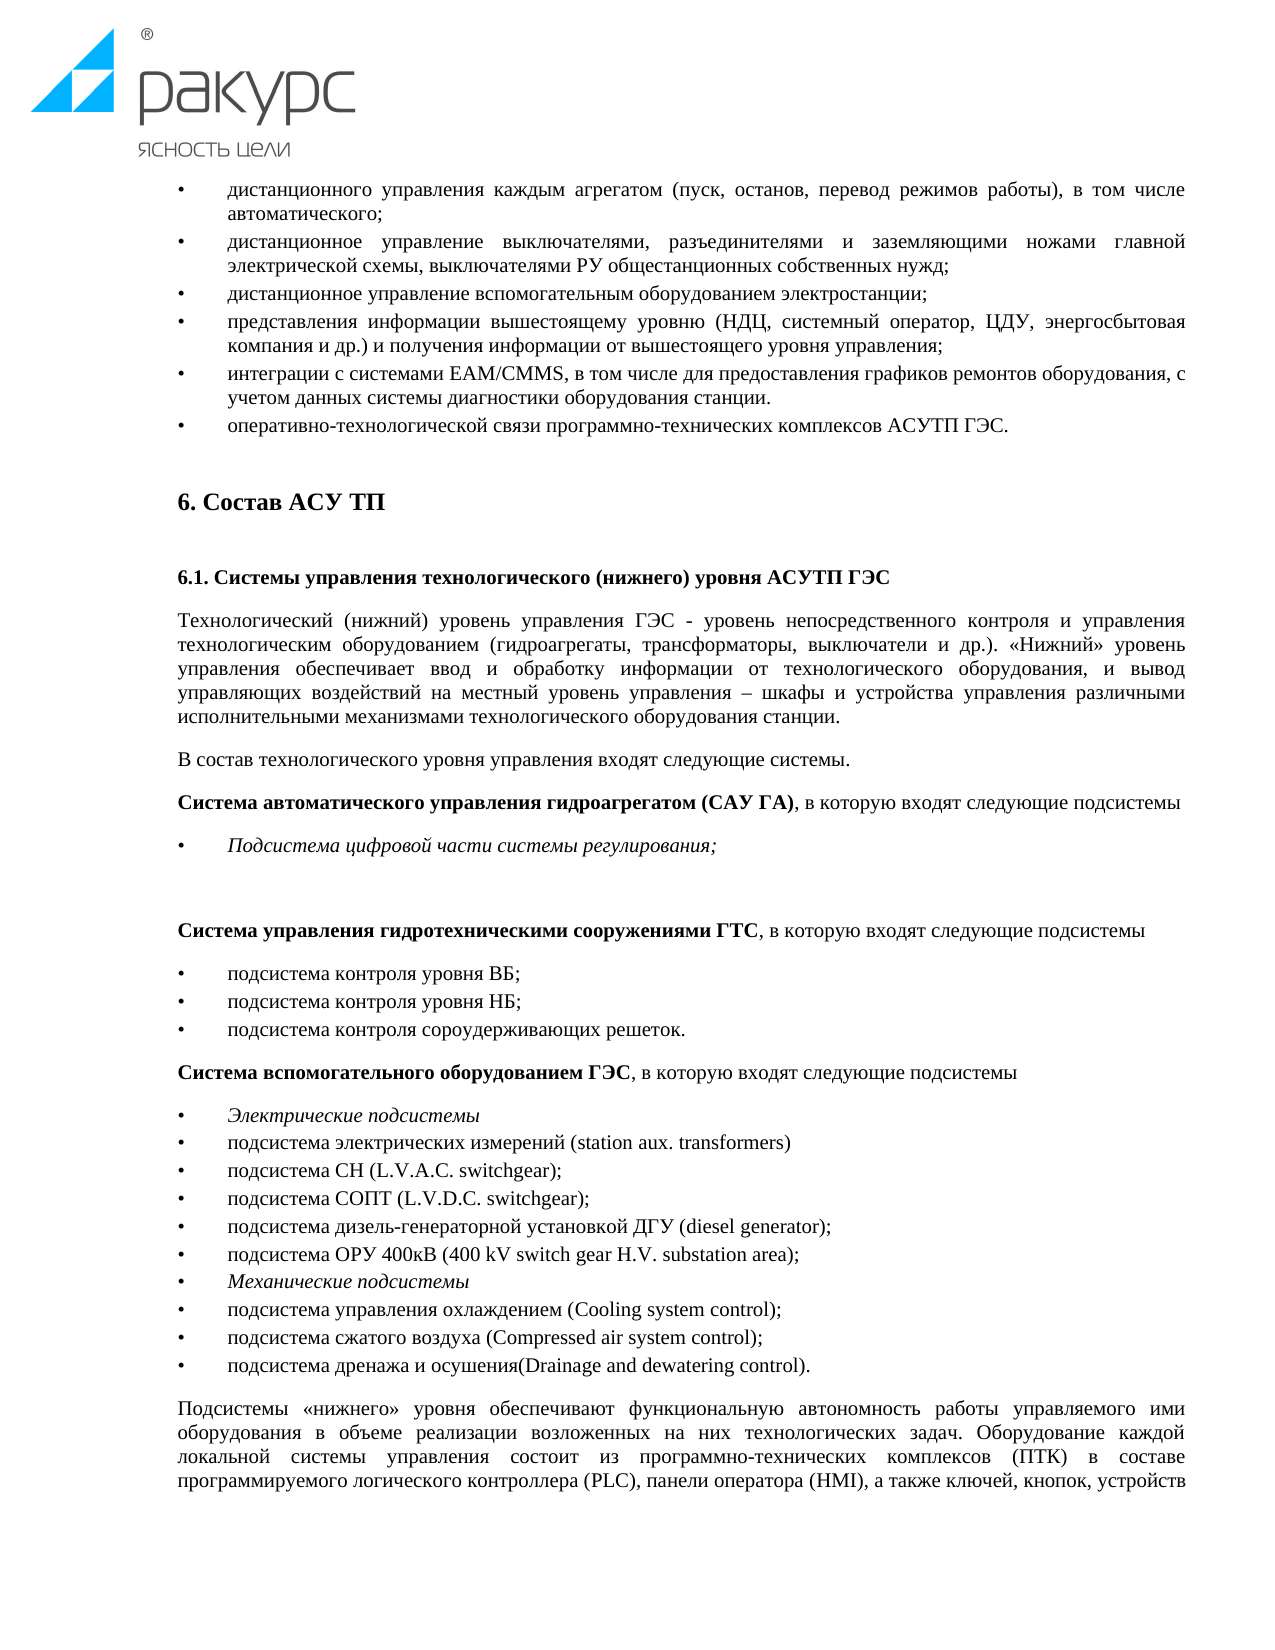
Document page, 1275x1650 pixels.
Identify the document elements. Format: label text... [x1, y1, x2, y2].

list оперативно-технологической связи программно-технических комплексов АСУТП ГЭС. [177, 412, 1186, 437]
list подсистема сжатого воздуха (Compressed air system control); [177, 1325, 1186, 1349]
list Электрические подсистемы [177, 1102, 1186, 1127]
text Технологический (нижний) уровень управления ГЭС - уровень непосредственного контроля и управления технологическим оборудованием (гидроагрегаты, трансформаторы, выключатели и др.). «Нижний» уровень управления обеспечивает ввод и обработку информации от технологического оборудования, и вывод управляющих воздействий на местный уровень управления – шкафы и устройства управления различными исполнительными механизмами технологического оборудования станции. [177, 608, 1186, 728]
list подсистема контроля уровня НБ; [177, 989, 1186, 1013]
list подсистема контроля уровня ВБ; [177, 961, 1186, 985]
list подсистема СН (L.V.A.C. switchgear); [177, 1158, 1186, 1182]
subtitle Системы управления технологического (нижнего) уровня АСУТП ГЭС [177, 565, 1186, 589]
list дистанционное управление вспомогательным оборудованием электростанции; [177, 281, 1186, 305]
list подсистема дизель-генераторной установкой ДГУ (diesel generator); [177, 1214, 1186, 1238]
list подсистема электрических измерений (station aux. transformers) [177, 1130, 1186, 1154]
list подсистема управления охлаждением (Cooling system control); [177, 1297, 1186, 1321]
list дистанционного управления каждым агрегатом (пуск, останов, перевод режимов работы), в том числе автоматического; [177, 177, 1186, 225]
list Механические подсистемы [177, 1269, 1186, 1293]
picture [0, 0, 412, 182]
list подсистема контроля сороудерживающих решеток. [177, 1017, 1186, 1041]
list подсистема СОПТ (L.V.D.C. switchgear); [177, 1186, 1186, 1210]
text Система управления гидротехническими сооружениями ГТС, в которую входят следующие подсистемы [177, 918, 1186, 942]
list Подсистема цифровой части системы регулирования; [177, 833, 1186, 857]
text Система автоматического управления гидроагрегатом (САУ ГА), в которую входят следующие подсистемы [177, 790, 1186, 814]
list дистанционное управление выключателями, разъединителями и заземляющими ножами главной электрической схемы, выключателями РУ общестанционных собственных нужд; [177, 229, 1186, 277]
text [177, 1396, 1186, 1492]
text В состав технологического уровня управления входят следующие системы. [177, 747, 1186, 771]
list интеграции с системами EAM/CMMS, в том числе для предоставления графиков ремонтов оборудования, с учетом данных системы диагностики оборудования станции. [177, 361, 1186, 409]
list представления информации вышестоящему уровню (НДЦ, системный оператор, ЦДУ, энергосбытовая компания и др.) и получения информации от вышестоящего уровня управления; [177, 309, 1186, 357]
text Система вспомогательного оборудованием ГЭС, в которую входят следующие подсистемы [177, 1060, 1186, 1084]
subtitle Состав АСУ ТП [177, 487, 1186, 515]
list подсистема ОРУ 400кВ (400 kV switch gear H.V. substation area); [177, 1242, 1186, 1266]
list подсистема дренажа и осушения(Drainage and dewatering control). [177, 1353, 1186, 1377]
